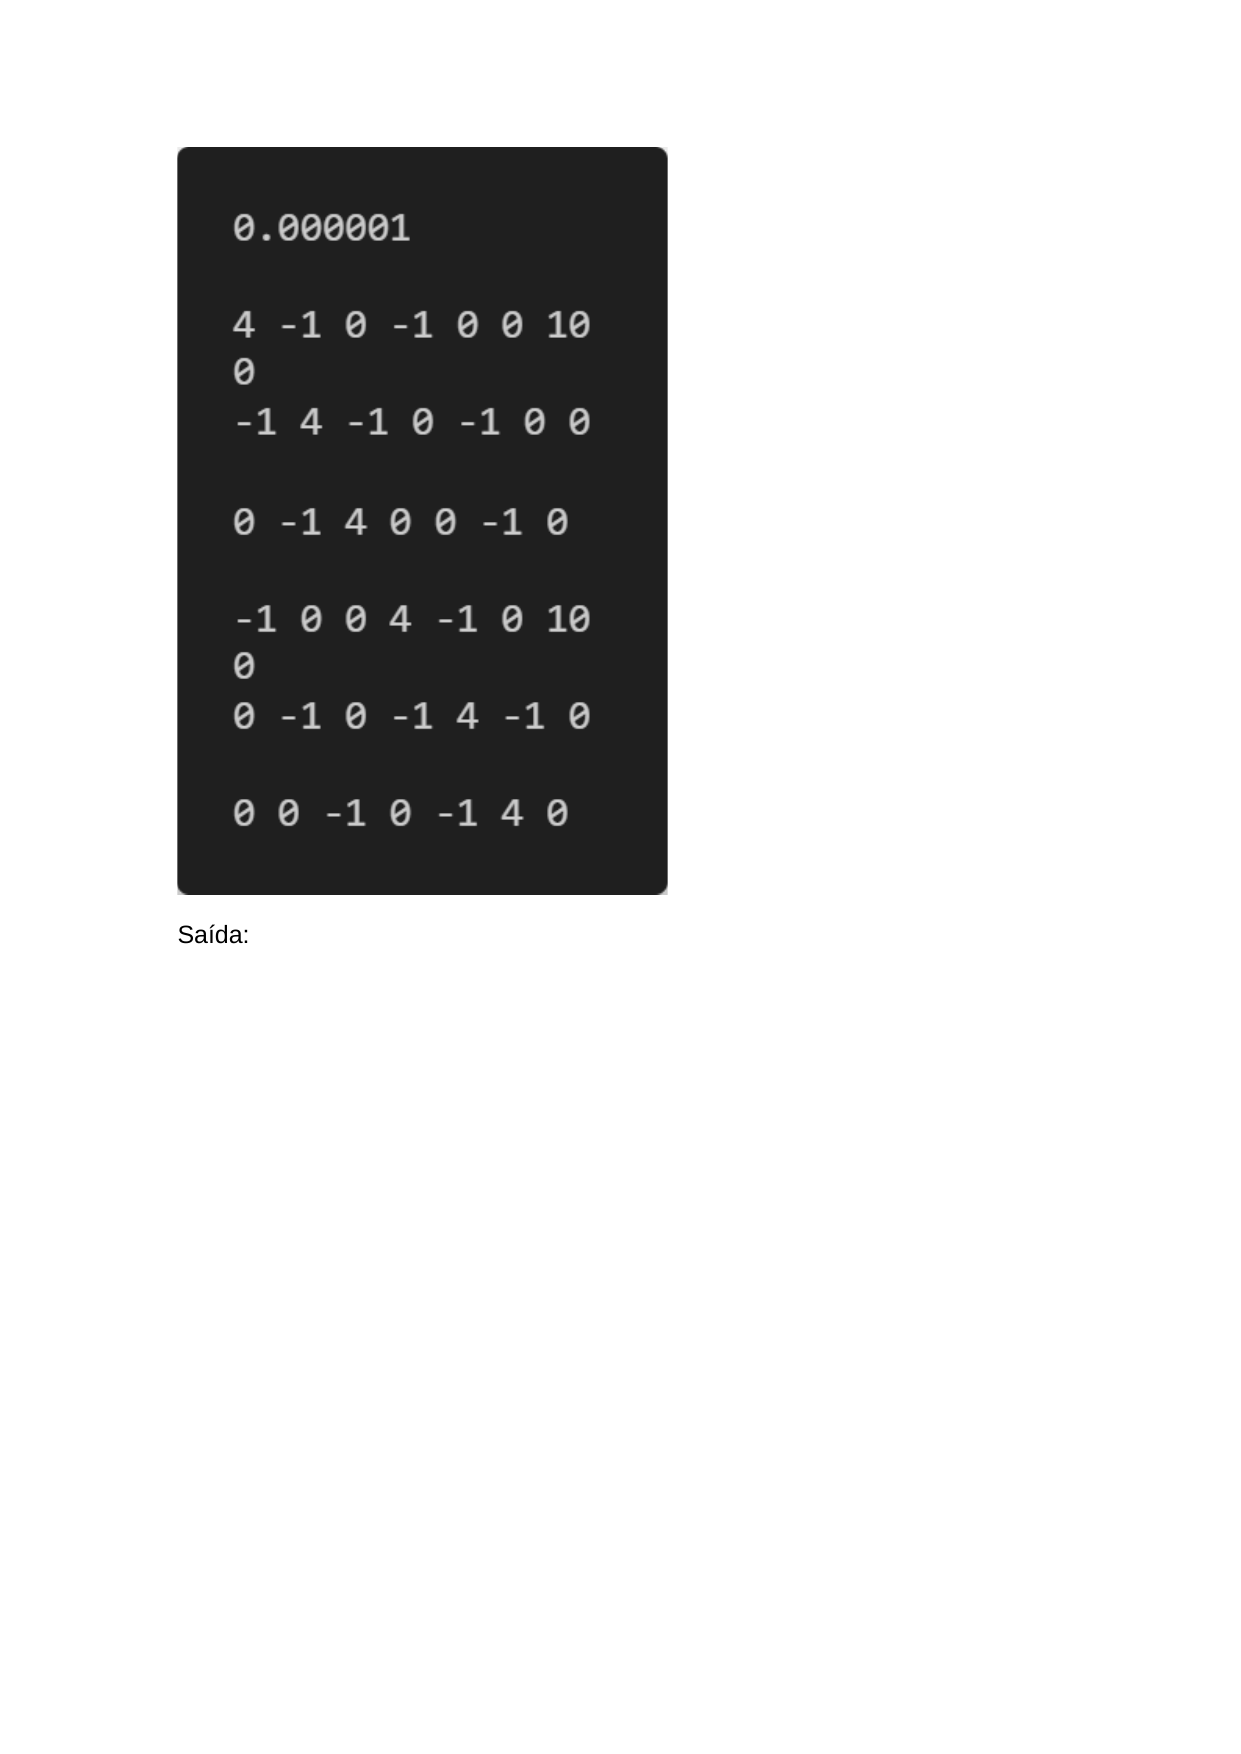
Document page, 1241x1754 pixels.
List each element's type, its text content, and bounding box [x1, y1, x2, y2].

picture [177, 147, 668, 895]
text Saída: [177, 919, 1063, 948]
